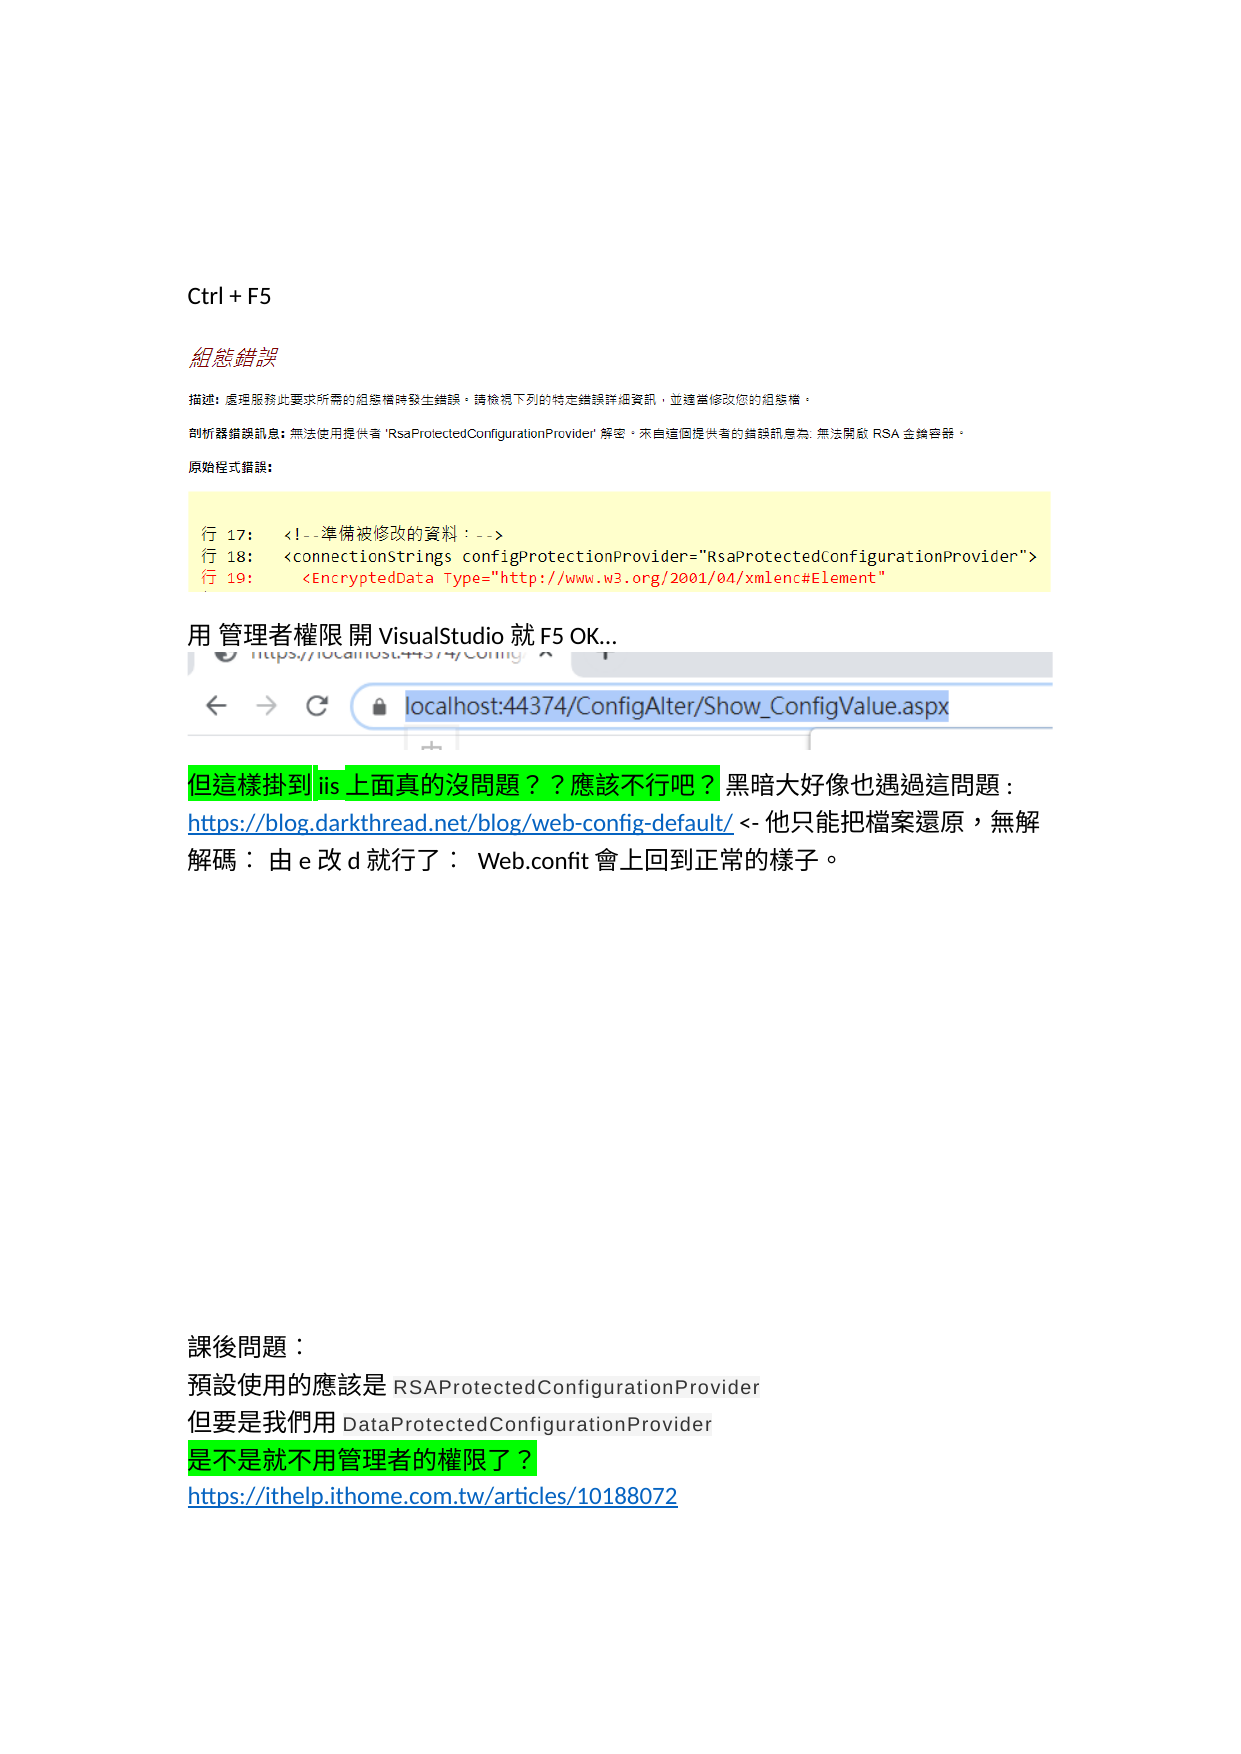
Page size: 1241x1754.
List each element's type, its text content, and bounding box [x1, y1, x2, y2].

text Ctrl + F5 [187, 277, 1053, 314]
text 但這樣掛到 iis 上面真的沒問題？？應該不行吧？ 黑暗大好像也遇過這問題 : [187, 764, 1053, 802]
picture [188, 342, 1051, 592]
text 解碼︰ 由 e 改 d 就行了︰ Web.confit 會上回到正常的樣子。 [187, 839, 1053, 877]
text 課後問題︰ [187, 1327, 1053, 1364]
text 但要是我們用DataProtectedConfigurationProvider [187, 1402, 1053, 1439]
picture [187, 652, 1053, 750]
text 預設使用的應該是 RSAProtectedConfigurationProvider [187, 1364, 1053, 1402]
text https://ithelp.ithome.com.tw/articles/10188072 [187, 1477, 1053, 1514]
text 是不是就不用管理者的權限了？ [187, 1439, 1053, 1477]
text https://blog.darkthread.net/blog/web-config-default/ <- 他只能把檔案還原，無解 [187, 802, 1053, 839]
